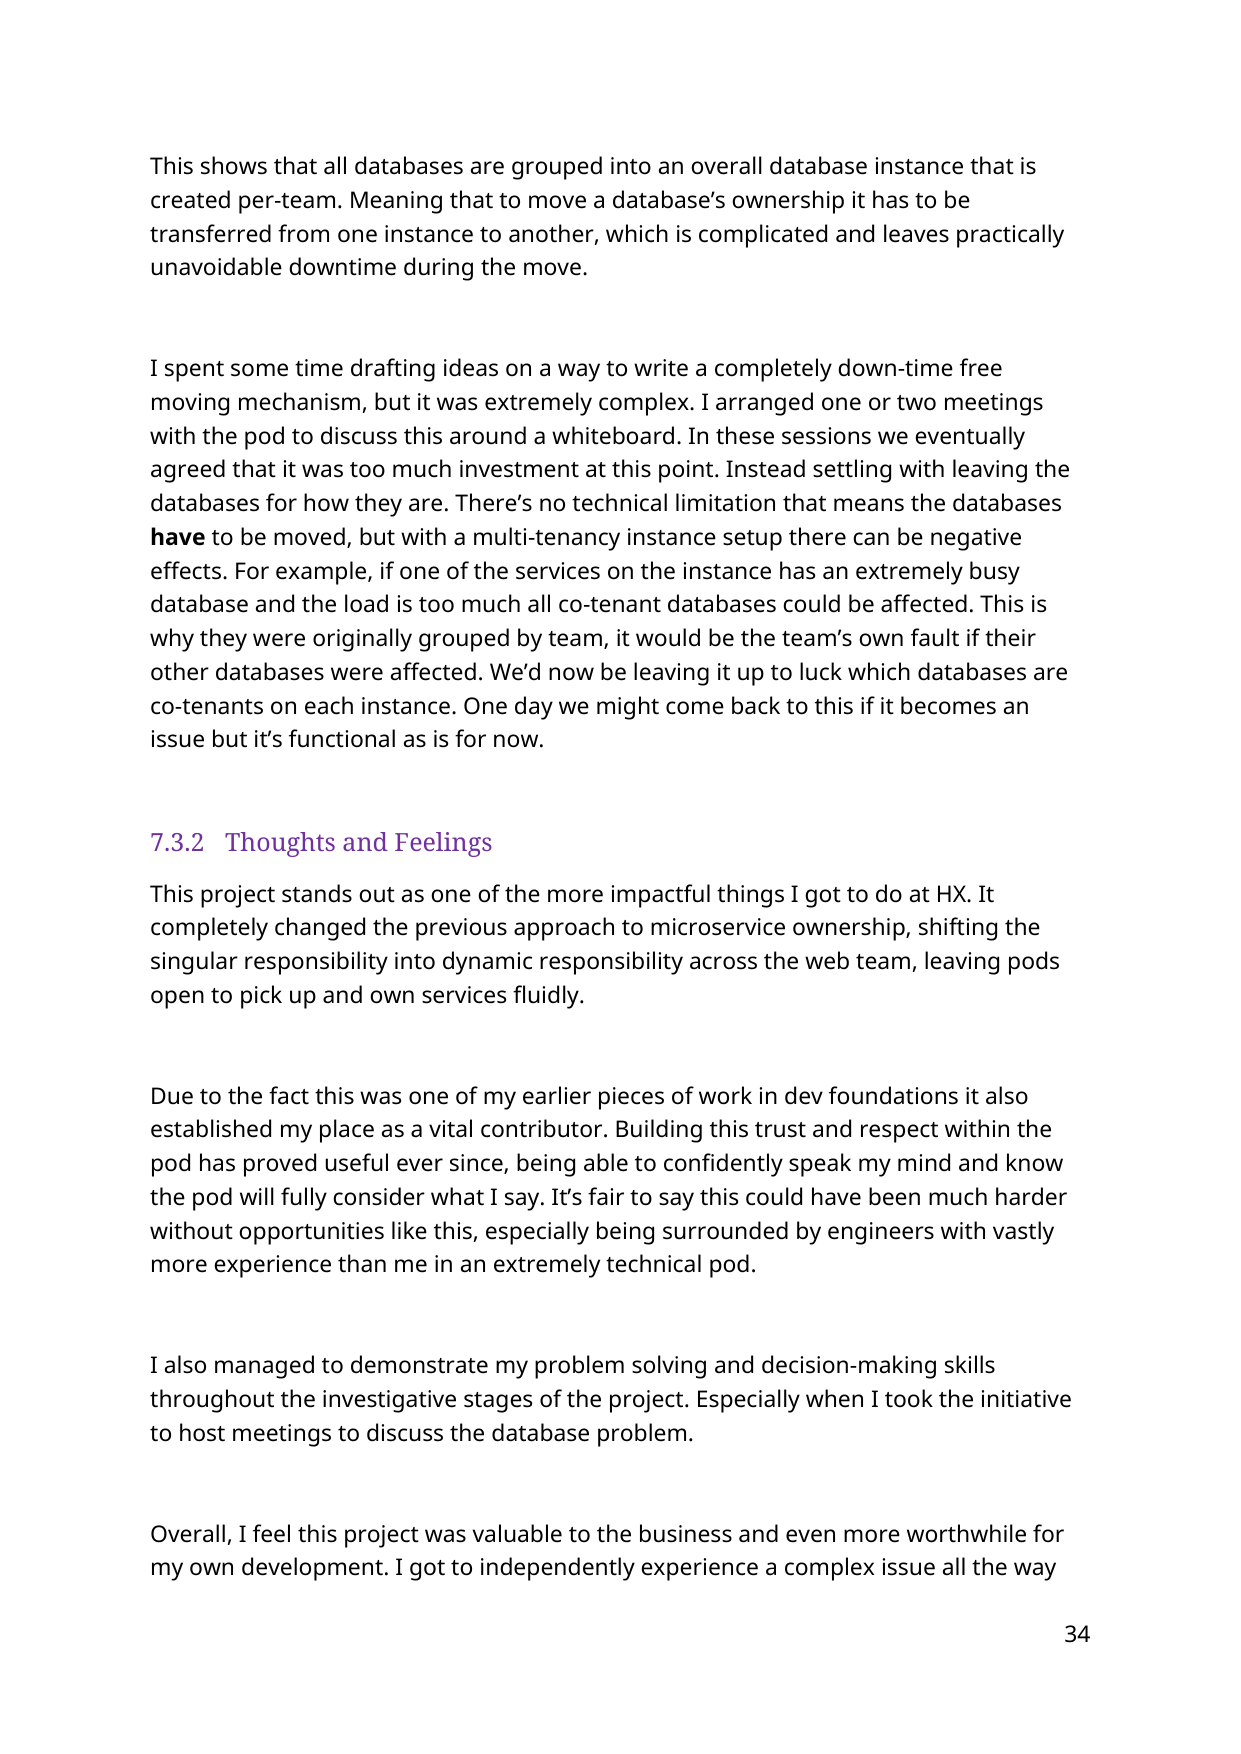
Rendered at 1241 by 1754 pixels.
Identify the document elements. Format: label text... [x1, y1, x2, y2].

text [150, 1518, 1090, 1583]
text I spent some time drafting ideas on a way to write a completely down-time free moving mechanism, but it was extremely complex. I arranged one or two meetings with the pod to discuss this around a whiteboard. In these sessions we eventually agreed that it was too much investment at this point. Instead settling with leaving the databases for how they are. There’s no technical limitation that means the databases have to be moved, but with a multi-tenancy instance setup there can be negative effects. For example, if one of the services on the instance has an extremely busy database and the load is too much all co-tenant databases could be affected. This is why they were originally grouped by team, it would be the team’s own fault if their other databases were affected. We’d now be leaving it up to luck which databases are co-tenants on each instance. One day we might come back to this if it becomes an issue but it’s functional as is for now. [150, 352, 1090, 754]
text I also managed to demonstrate my problem solving and decision-making skills throughout the investigative stages of the project. Especially when I took the initiative to host meetings to discuss the database problem. [150, 1349, 1090, 1448]
text This project stands out as one of the more impactful things I got to do at HX. It completely changed the previous approach to microservice ownership, shifting the singular responsibility into dynamic responsibility across the web team, leaving pods open to pick up and own services fluidly. [150, 878, 1090, 1010]
text This shows that all databases are grouped into an overall database instance that is created per-team. Meaning that to move a database’s ownership it has to be transferred from one instance to another, which is complicated and leaves practically unavoidable downtime during the move. [150, 150, 1090, 282]
text Due to the fact this was one of my earlier pieces of work in dev foundations it also established my place as a vital contributor. Building this trust and respect within the pod has proved useful ever since, being able to confidently speak my mind and know the pod will fully consider what I say. It’s fair to say this could have been much harder without opportunities like this, especially being surrounded by engineers with vastly more experience than me in an extremely technical pod. [150, 1080, 1090, 1280]
subtitle Thoughts and Feelings [150, 824, 1090, 858]
